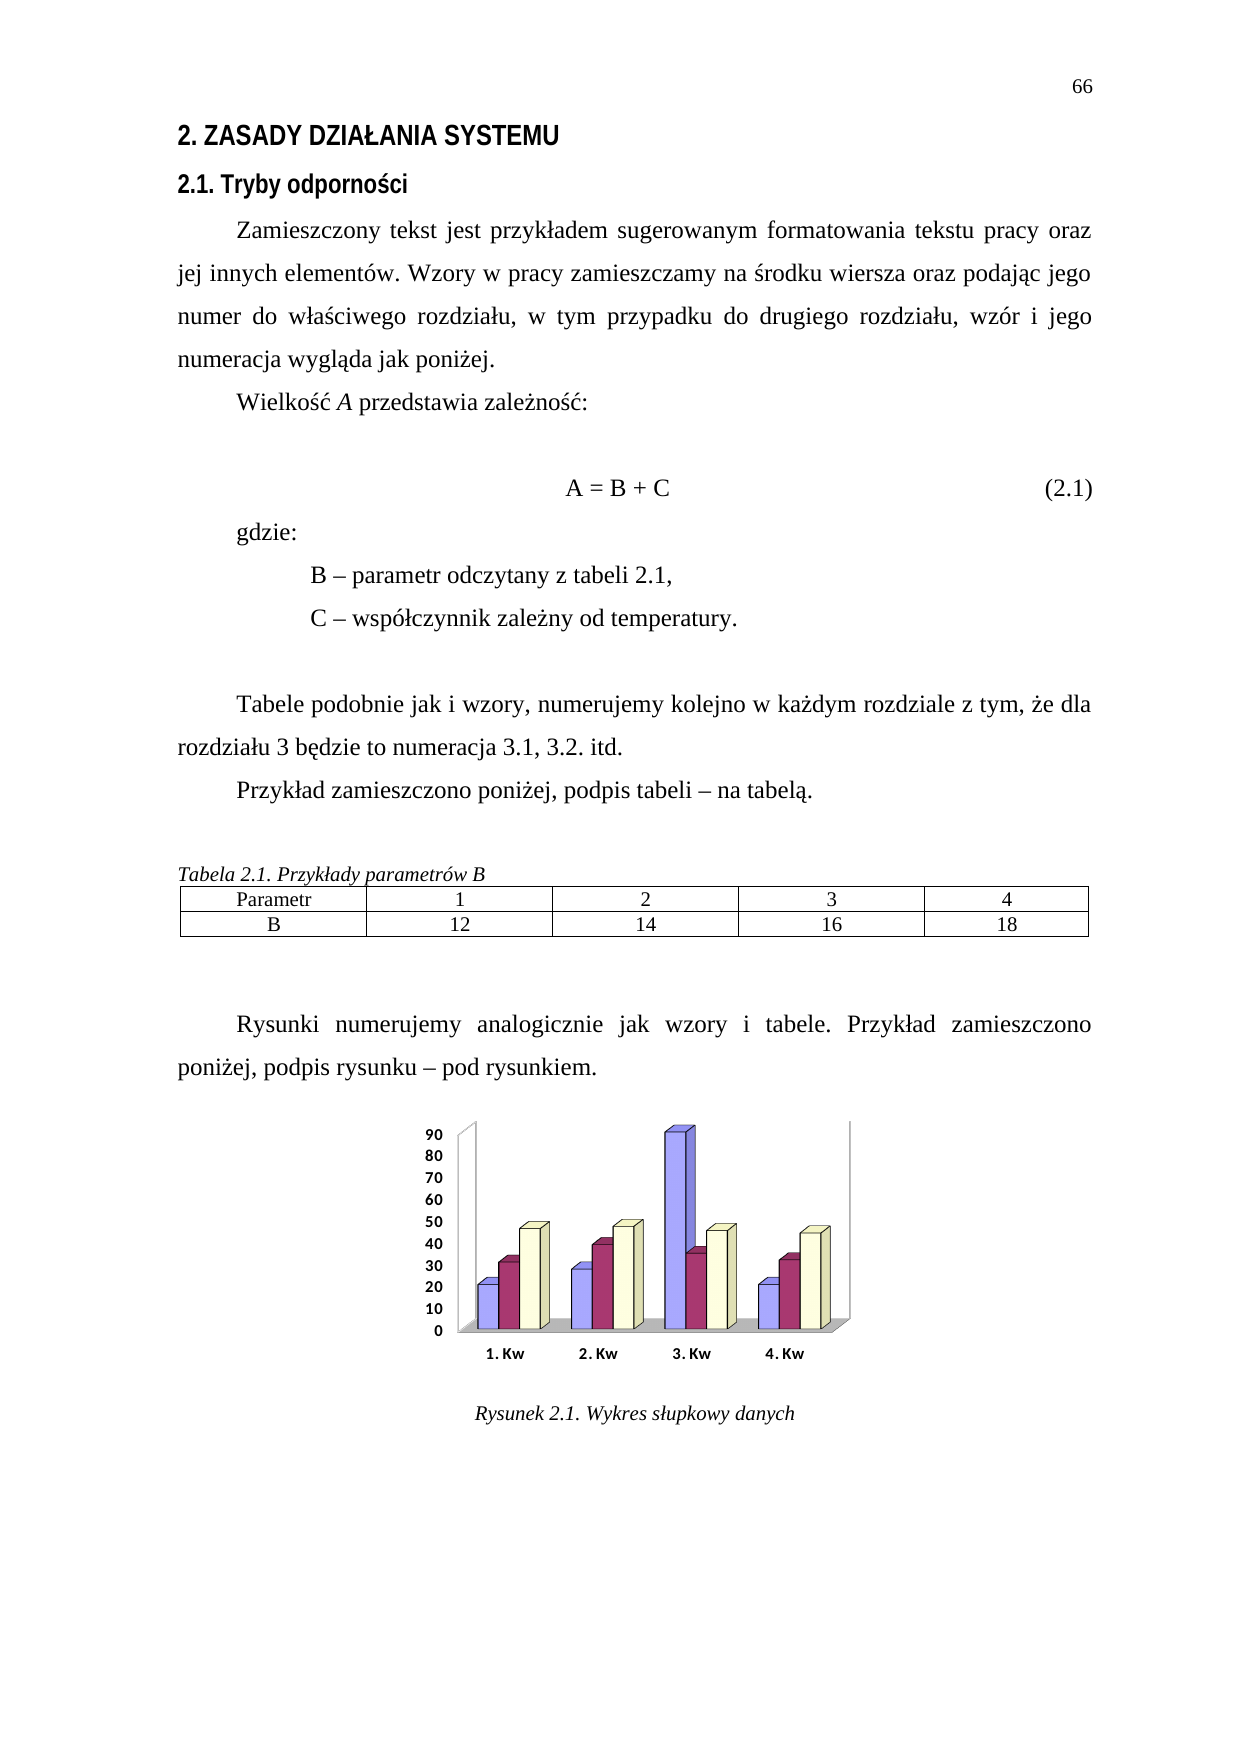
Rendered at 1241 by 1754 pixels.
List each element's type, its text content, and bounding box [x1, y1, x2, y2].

text gdzie: [177, 517, 1092, 545]
text Zamieszczony tekst jest przykładem sugerowanym formatowania tekstu pracy oraz jej innych elementów. Wzory w pracy zamieszczamy na środku wiersza oraz podając jego numer do właściwego rozdziału, w tym przypadku do drugiego rozdziału, wzór i jego numeracja wygląda jak poniżej. [177, 215, 1092, 373]
text 2. ZASADY DZIAŁANIA SYSTEMU [177, 118, 1092, 152]
table_header 2 [553, 887, 738, 911]
text C – współczynnik zależny od temperatury. [177, 603, 1092, 632]
table_cell 12 [367, 912, 552, 936]
table_cell 16 [739, 912, 924, 936]
text A = B + C (2.1) [177, 473, 1092, 502]
table_header 4 [925, 887, 1088, 911]
table_header 1 [367, 887, 552, 911]
table_cell 14 [553, 912, 738, 936]
text Rysunki numerujemy analogicznie jak wzory i tabele. Przykład zamieszczono poniżej, podpis rysunku – pod rysunkiem. [177, 1009, 1092, 1081]
text Wielkość A przedstawia zależność: [177, 387, 1092, 416]
text Przykład zamieszczono poniżej, podpis tabeli – na tabelą. [177, 775, 1092, 804]
table_header 3 [739, 887, 924, 911]
text Tabela 2.1. Przykłady parametrów B [177, 862, 1092, 886]
table_cell 18 [925, 912, 1088, 936]
text 2.1. Tryby odporności [177, 168, 1092, 199]
table_cell B [181, 912, 366, 936]
table_header Parametr [181, 887, 366, 911]
text B – parametr odczytany z tabeli 2.1, [177, 560, 1092, 588]
text Tabele podobnie jak i wzory, numerujemy kolejno w każdym rozdziale z tym, że dla rozdziału 3 będzie to numeracja 3.1, 3.2. itd. [177, 689, 1092, 761]
text Rysunek 2.1. Wykres słupkowy danych [177, 1401, 1092, 1425]
